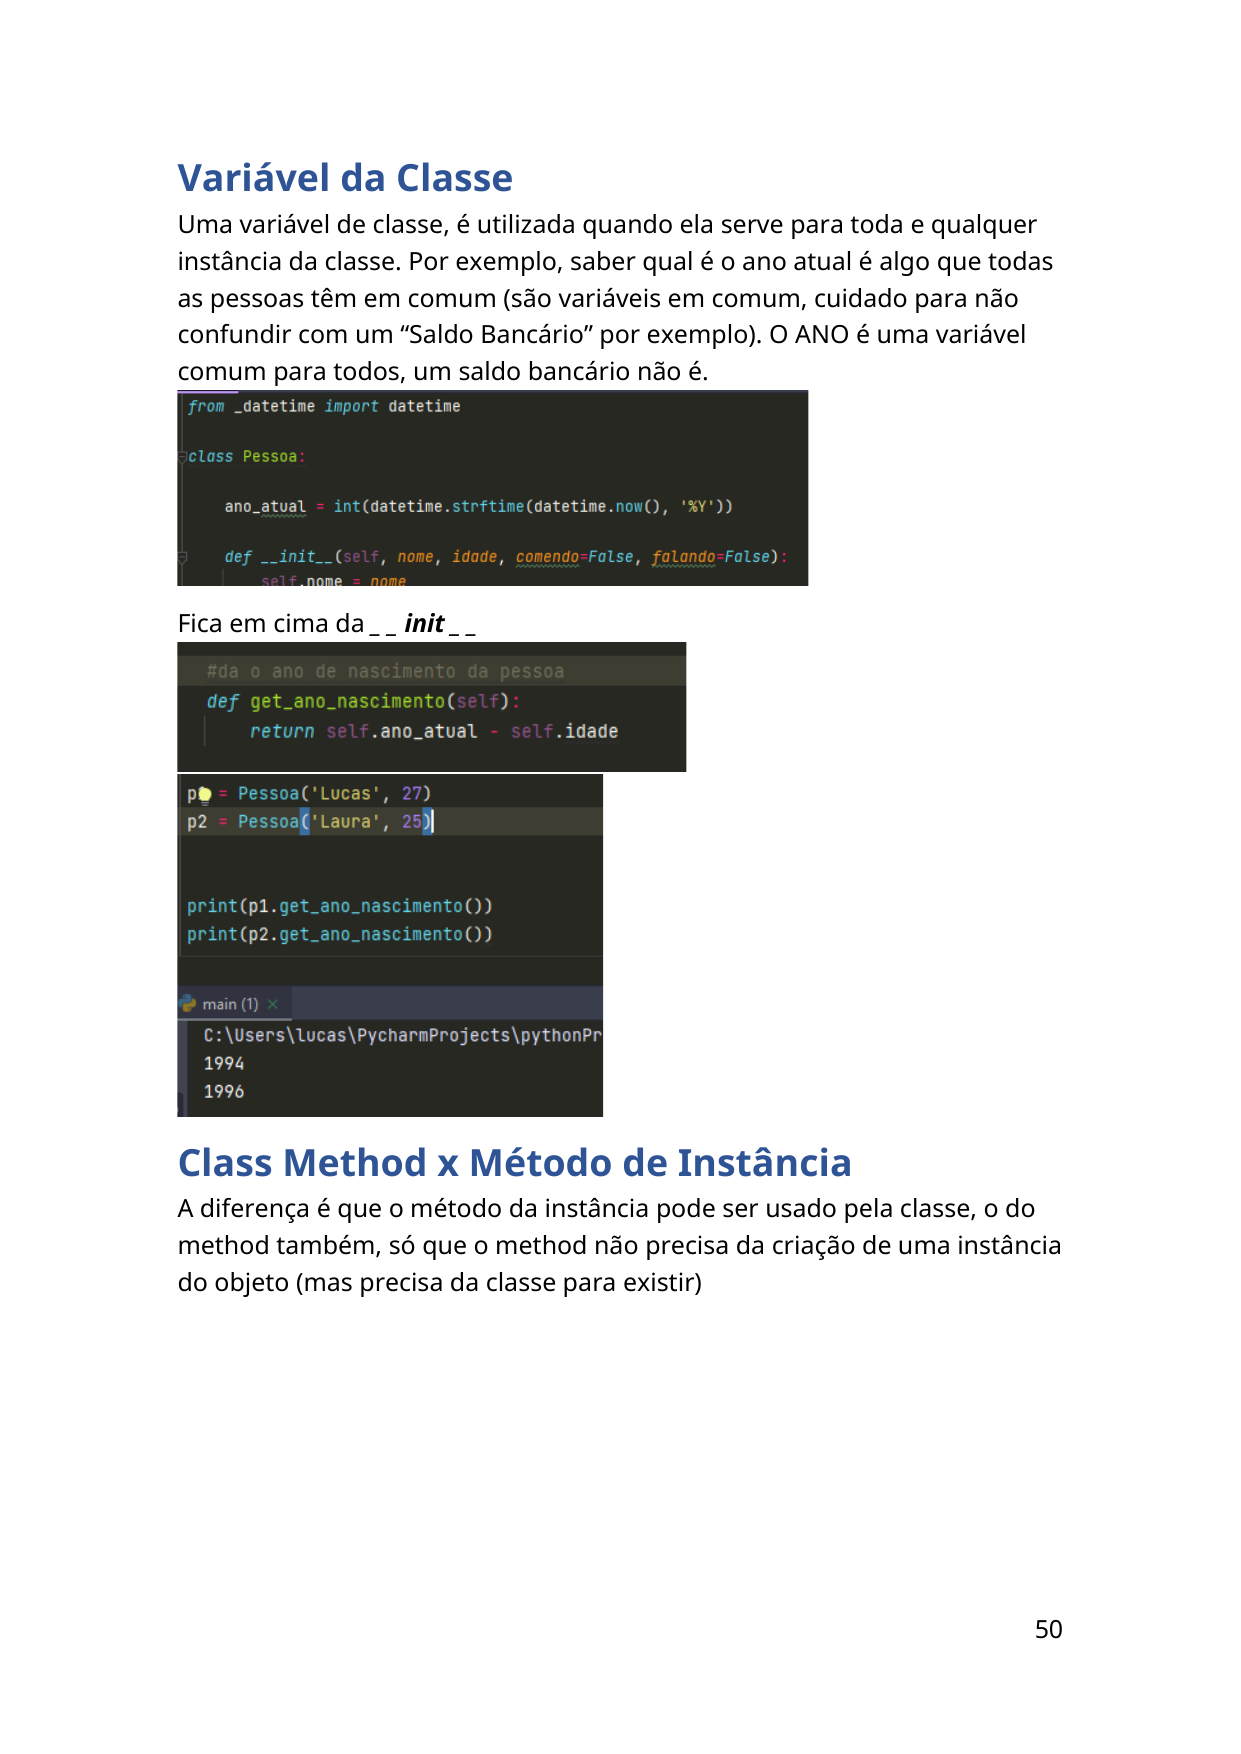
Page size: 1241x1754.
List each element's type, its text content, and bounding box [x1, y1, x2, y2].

subtitle Variável da Classe [177, 152, 1063, 203]
subtitle Class Method x Método de Instância [177, 1136, 1063, 1187]
picture [177, 390, 809, 586]
picture [177, 774, 604, 1117]
text A diferença é que o método da instância pode ser usado pela classe, o do method também, só que o method não precisa da criação de uma instância do objeto (mas precisa da classe para existir) [177, 1191, 1063, 1299]
picture [177, 642, 687, 772]
